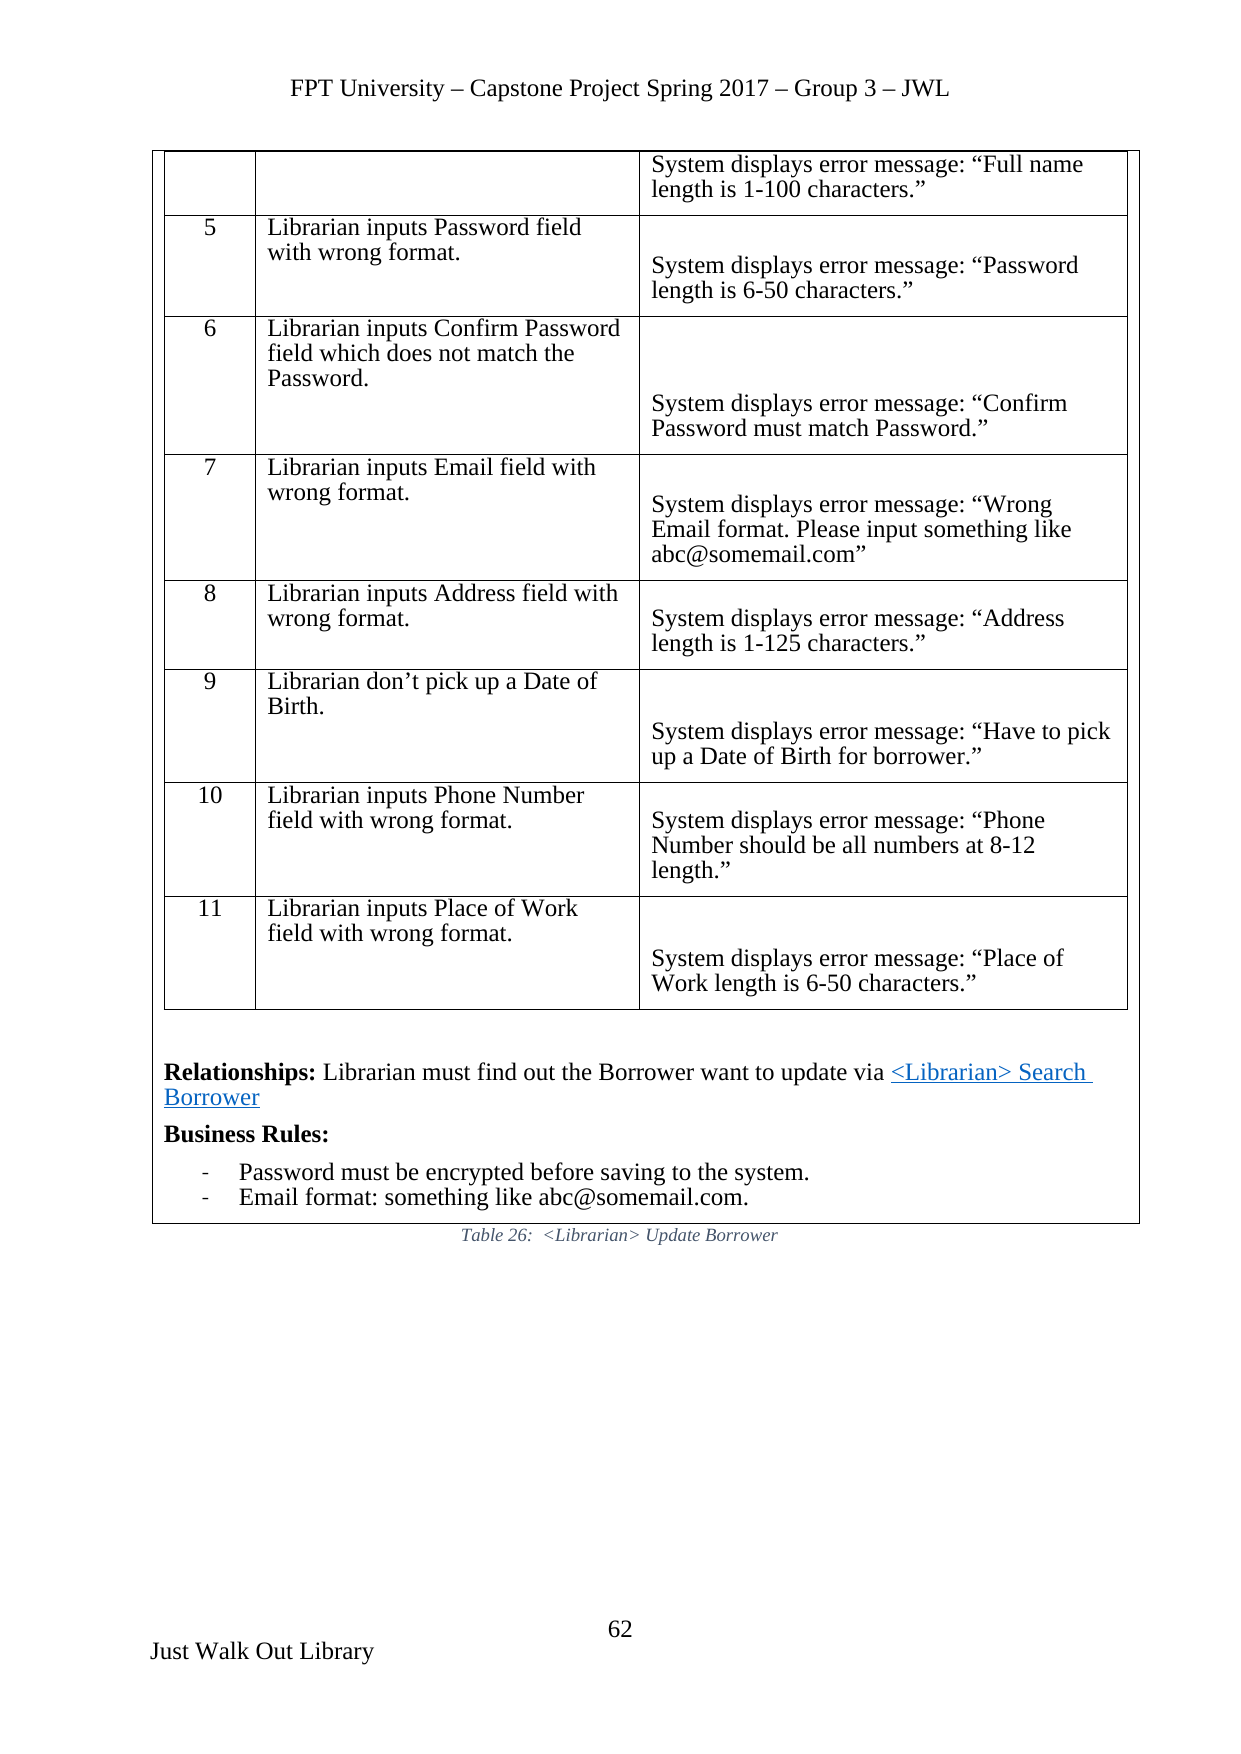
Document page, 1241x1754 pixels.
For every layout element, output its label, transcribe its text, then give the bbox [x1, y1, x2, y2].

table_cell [153, 151, 1139, 1223]
